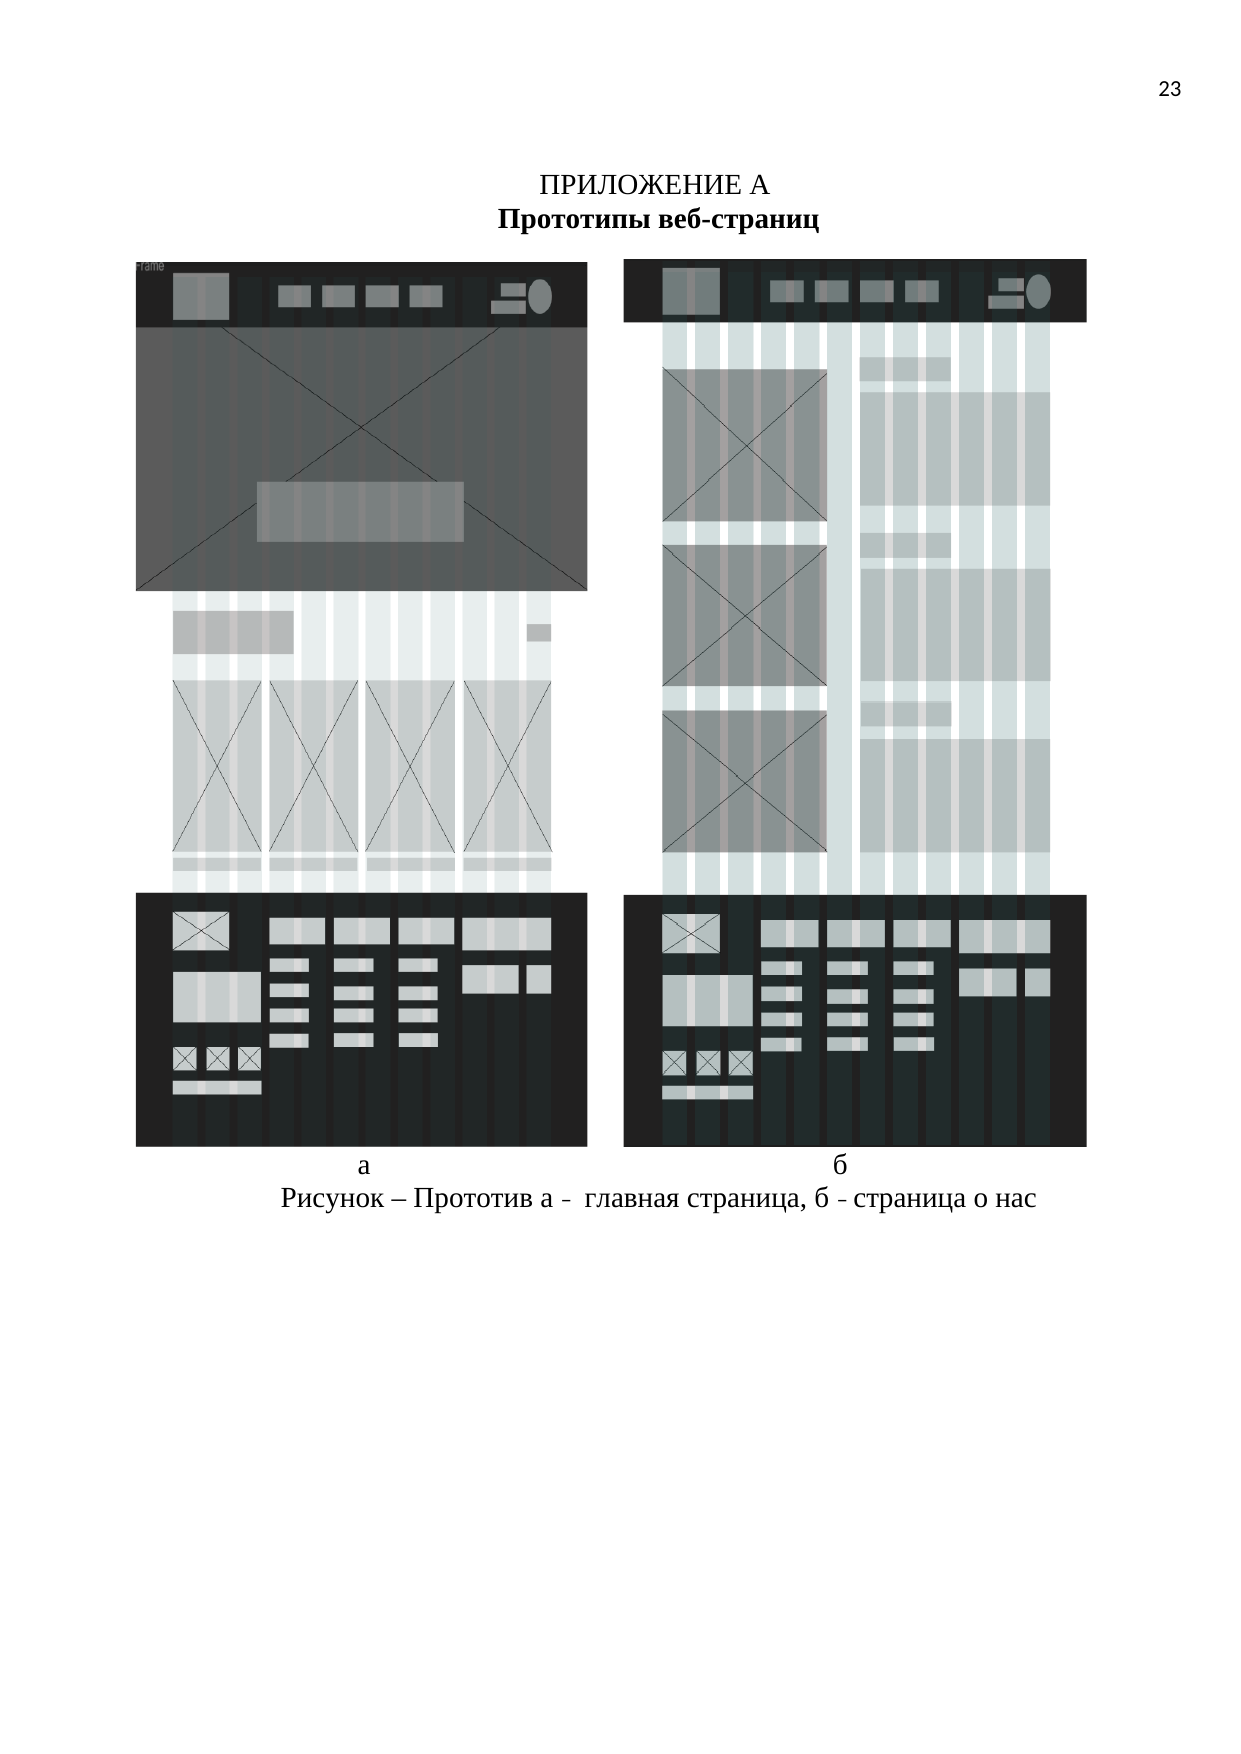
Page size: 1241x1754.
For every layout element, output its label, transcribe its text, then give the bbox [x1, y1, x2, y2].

picture [135, 262, 588, 1147]
text Рисунок – Прототив а – главная страница, б – страница о нас [136, 1180, 1181, 1214]
picture [623, 259, 1087, 1147]
text а б [283, 1147, 1181, 1180]
text ПРИЛОЖЕНИЕ А Прототипы веб-страниц [136, 167, 1181, 234]
